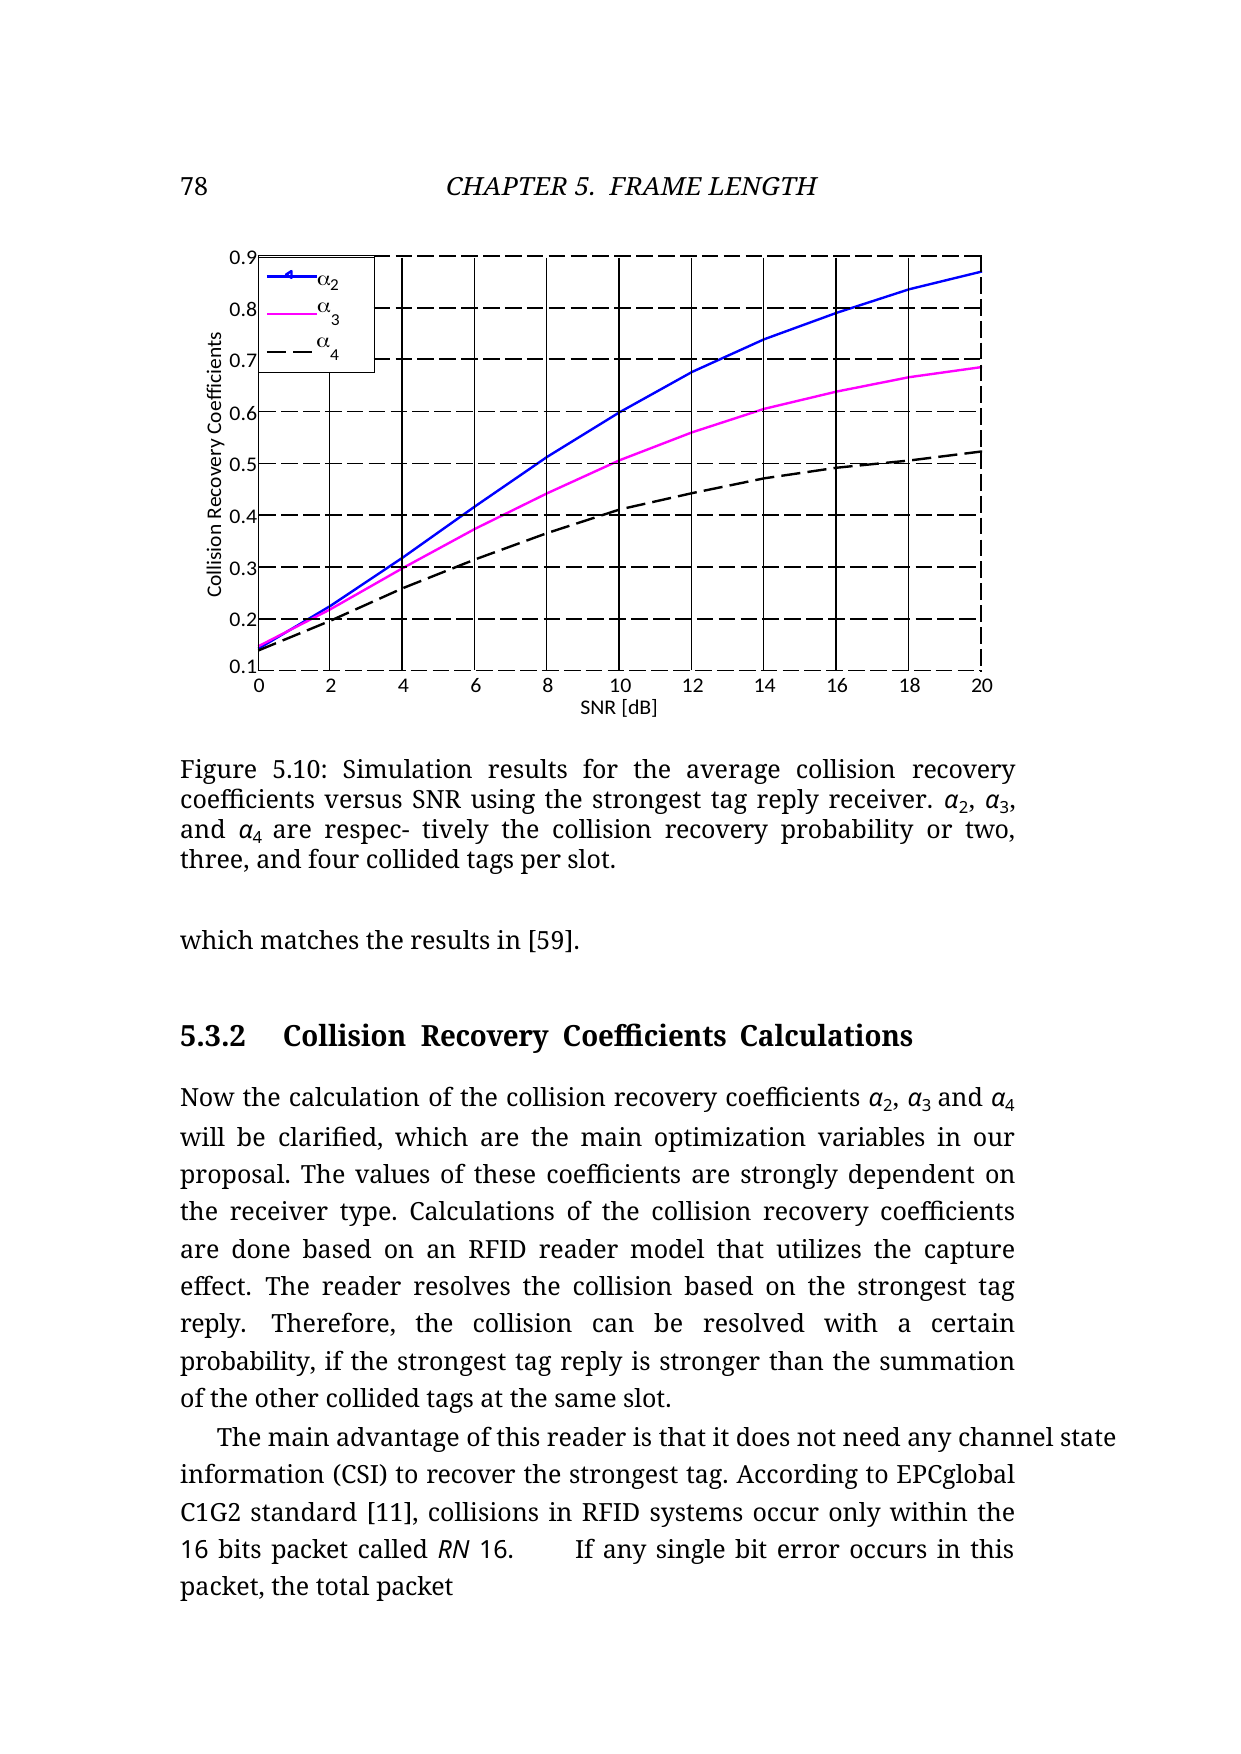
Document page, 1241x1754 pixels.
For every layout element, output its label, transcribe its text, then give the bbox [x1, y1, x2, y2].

text 0.2 [229, 607, 258, 632]
text 0.2 [403, 607, 474, 632]
text 0.2 [291, 612, 329, 632]
text 0.6 [229, 400, 258, 425]
text 0.5 [259, 451, 329, 477]
text 0.2 [692, 607, 763, 632]
text The main advantage of this reader is that it does not need any channel state [180, 1420, 1240, 1454]
text 0.3 [620, 555, 691, 580]
text 0.6 [764, 400, 835, 425]
text 0.7 [909, 347, 1240, 373]
text 0.3 [259, 555, 329, 580]
text 0.4 [620, 503, 691, 529]
text information (CSI) to recover the strongest tag. According to EPCglobal C1G2 standard [11], collisions in RFID systems occur only within the 16 bits packet called RN 16. If any single bit error occurs in this packet, the total packet [180, 1454, 1016, 1603]
text 0.8 [475, 296, 546, 322]
text 0.8 [403, 296, 474, 322]
text 0.6 [547, 400, 618, 425]
text 0.6 [620, 400, 691, 425]
text 0.8 [229, 296, 258, 322]
text 0.2 [330, 607, 401, 632]
text 0.7 [837, 347, 908, 373]
text Figure 5.10: Simulation results for the average collision recovery coefficients versus SNR using the strongest tag reply receiver. α2, α3, and α4 are respec- tively the collision recovery probability or two, three, and four collided tags per slot. [180, 755, 1016, 875]
text 0.4 [403, 503, 474, 529]
text 0.2 [764, 607, 835, 632]
text 0.2 [909, 607, 1240, 632]
text 0.1 [229, 658, 1240, 678]
text 0.4 [259, 503, 329, 529]
text 0.7 [764, 347, 835, 373]
text 0.4 [475, 503, 522, 527]
text 0.3 [547, 555, 618, 580]
text 0.5 [620, 451, 691, 477]
text 0.5 [330, 451, 401, 477]
text 0.7 [692, 347, 741, 370]
text 0.7 [403, 347, 474, 373]
text 0.2 [475, 607, 546, 632]
text 0.7 [475, 347, 546, 373]
text 0.4 [909, 503, 1240, 529]
text 0.4 [480, 503, 546, 529]
text 0.4 [692, 503, 763, 529]
text 0.9 [229, 244, 1240, 270]
text 0.6 [259, 400, 329, 425]
text 0.5 [837, 464, 908, 477]
text 0.5 [475, 451, 546, 477]
text 0.4 [547, 503, 618, 529]
text 0.3 [837, 555, 908, 580]
text 0.6 [475, 400, 546, 425]
text 0.3 [692, 555, 763, 580]
text Now the calculation of the collision recovery coefficients α2, α3 and α4 will be clarified, which are the main optimization variables in our proposal. The values of these coefficients are strongly dependent on the receiver type. Calculations of the collision recovery coefficients are done based on an RFID reader model that utilizes the capture effect. The reader resolves the collision based on the strongest tag reply. Therefore, the collision can be resolved with a certain probability, if the strongest tag reply is stronger than the summation of the other collided tags at the same slot. [180, 1080, 1016, 1415]
text 0.2 [547, 607, 618, 632]
text 0.8 [909, 296, 1240, 322]
text 0.3 [764, 555, 835, 580]
text 0.5 [764, 451, 835, 477]
text 0.3 [475, 555, 546, 580]
text 0.6 [692, 400, 763, 425]
subtitle Collision Recovery Coefficients Calculations [180, 1016, 1240, 1055]
text 0 2 4 6 8 10 12 14 16 18 20 [169, 678, 1077, 696]
text 0.8 [837, 296, 908, 322]
text 0.2 [620, 607, 691, 632]
text 0.6 [837, 400, 908, 425]
text 0.6 [909, 400, 1240, 425]
text 0.8 [376, 296, 401, 322]
text 0.4 [229, 503, 258, 529]
text 0.5 [909, 451, 1240, 477]
text 0.5 [229, 451, 258, 477]
text 0.7 [620, 347, 691, 373]
text 0.2 [837, 607, 908, 632]
text 0.2 [259, 607, 324, 632]
text 0.5 [837, 451, 908, 466]
text 0.8 [547, 296, 618, 322]
text 0.6 [403, 400, 474, 425]
text 0.7 [376, 347, 401, 373]
text 0.8 [764, 296, 835, 322]
text 0.5 [547, 451, 618, 477]
text 0.8 [692, 296, 763, 322]
text 0.4 [837, 503, 908, 529]
text 0.5 [692, 451, 763, 477]
text 0.7 [229, 347, 258, 373]
text SNR [dB] [169, 696, 1069, 719]
text 0.4 [764, 503, 835, 529]
text 0.7 [695, 347, 763, 373]
text 0.7 [547, 347, 618, 373]
text which matches the results in [59]. [180, 922, 1240, 956]
text 0.3 [229, 555, 258, 580]
text 0.5 [403, 451, 474, 477]
text 0.8 [620, 296, 691, 322]
text 0.3 [330, 555, 401, 580]
text 0.6 [330, 400, 401, 425]
text 0.3 [909, 555, 1240, 580]
text 0.3 [403, 555, 474, 580]
text 0.4 [330, 503, 401, 529]
